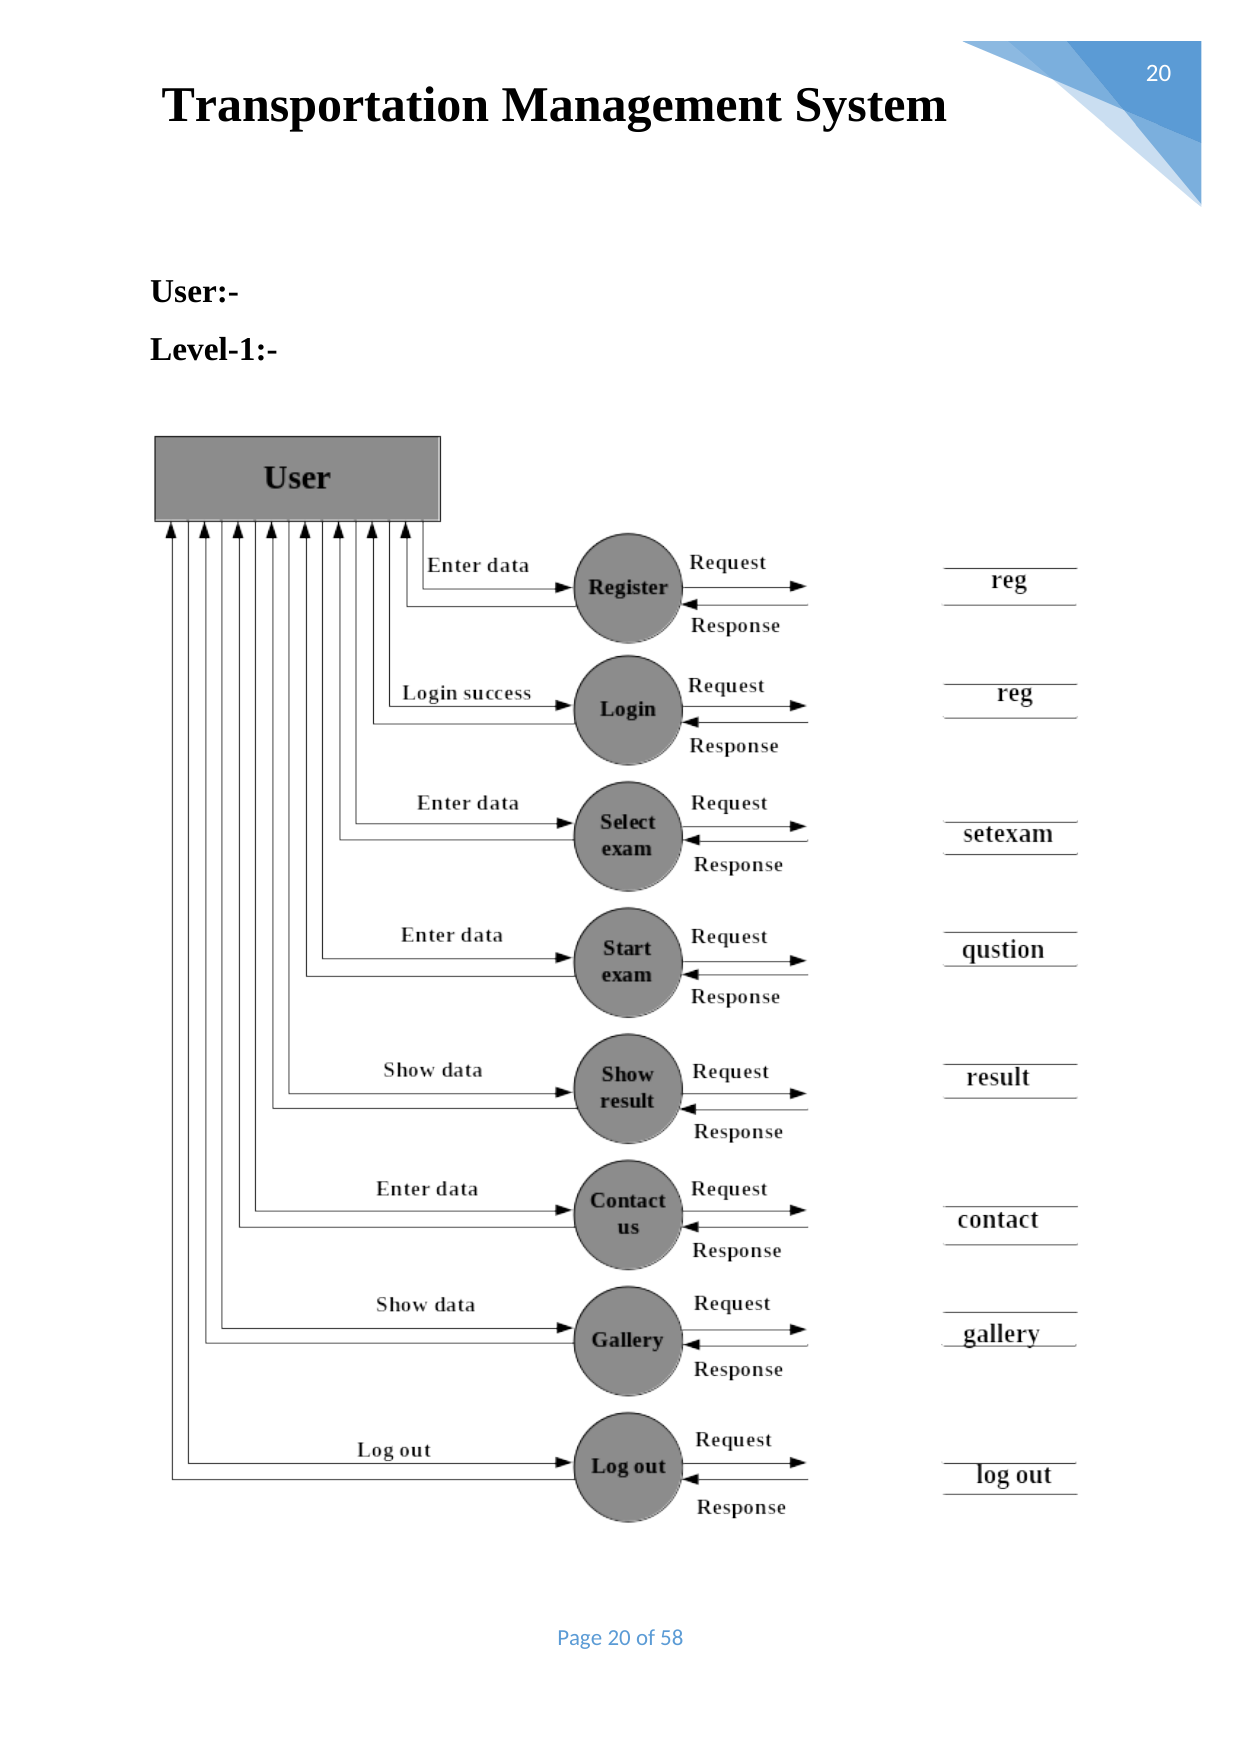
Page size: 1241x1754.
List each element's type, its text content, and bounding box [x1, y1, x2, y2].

text Level-1:- [150, 329, 1090, 367]
text User:- [150, 271, 1090, 309]
picture [962, 41, 1202, 207]
